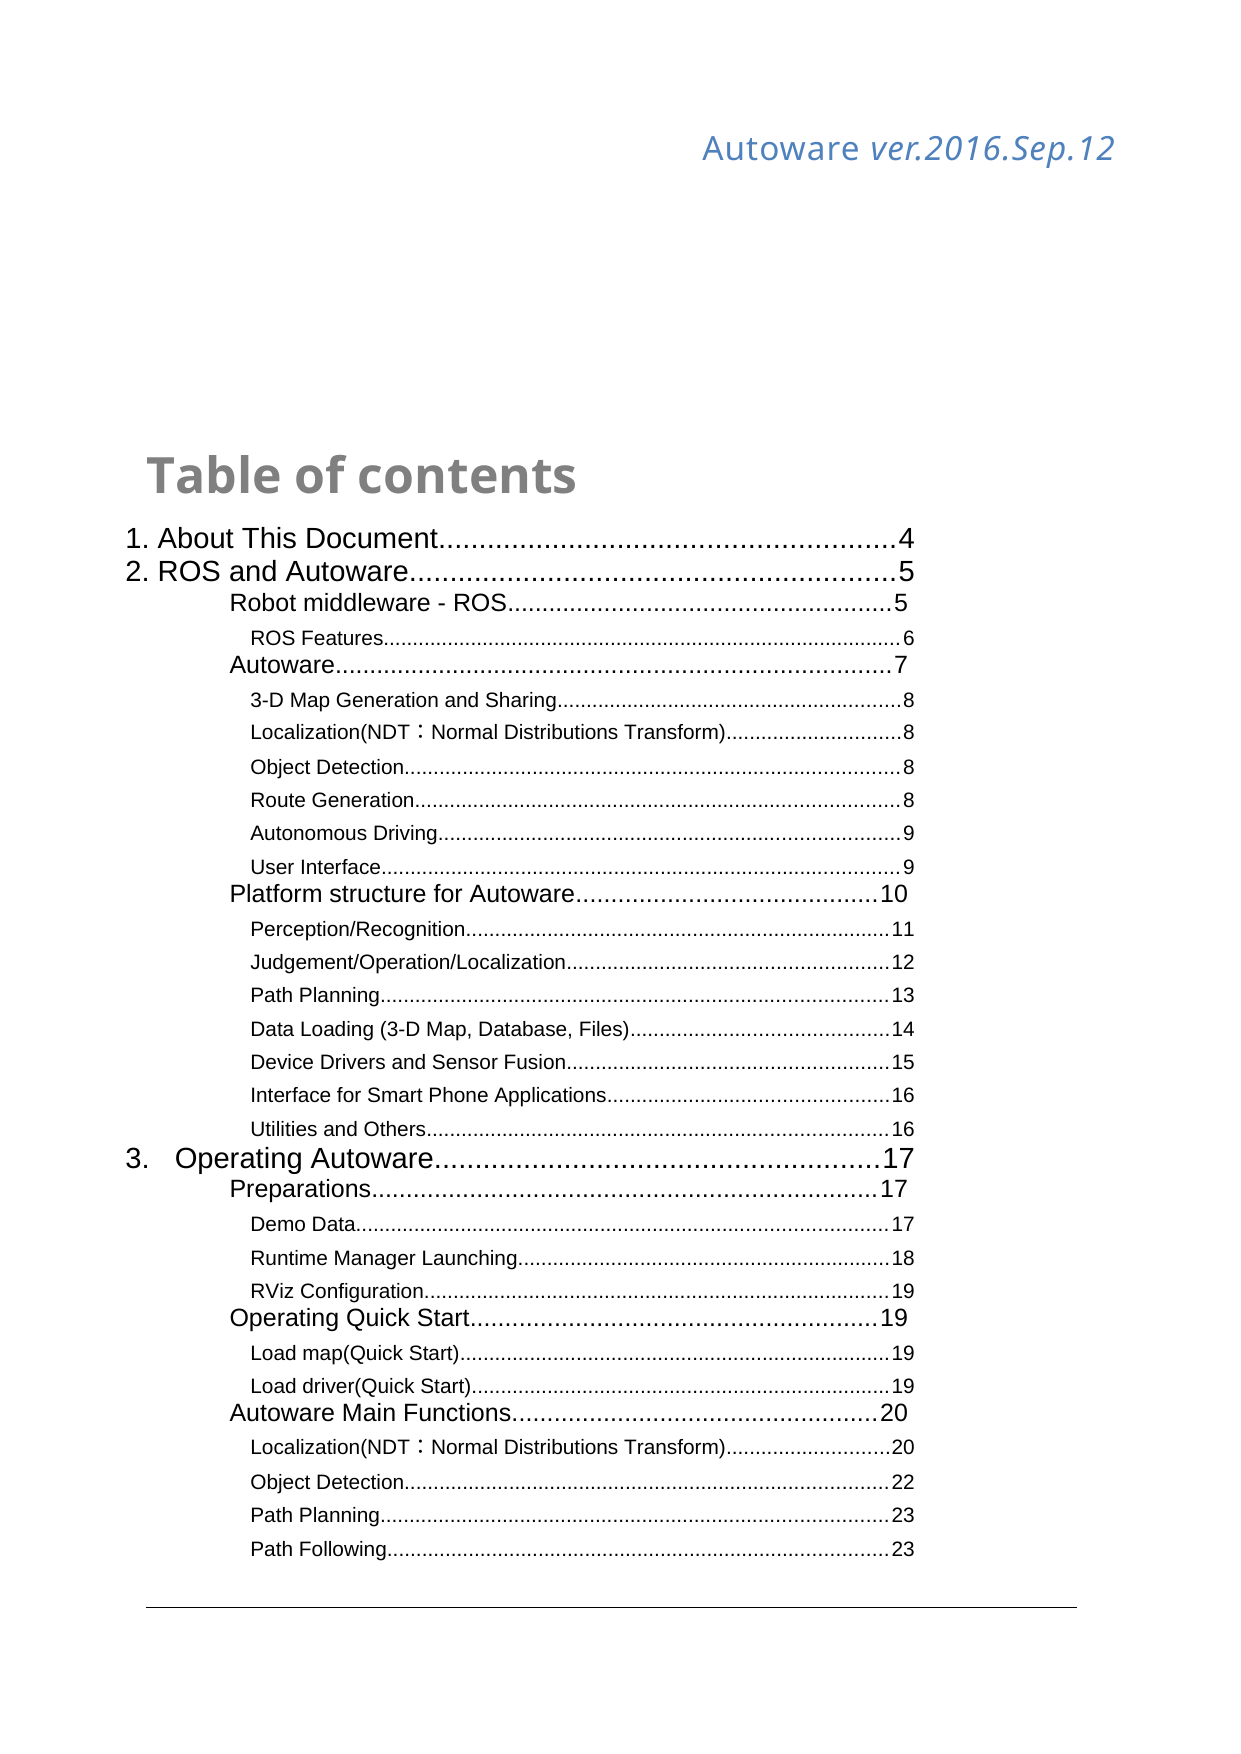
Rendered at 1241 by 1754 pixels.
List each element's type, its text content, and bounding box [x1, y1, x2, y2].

title Autoware ver.2016.Sep.12 [146, 125, 1115, 171]
text User Interface 9 [250, 845, 1115, 878]
text Load driver(Quick Start) 19 [250, 1365, 1115, 1398]
text Path Planning 13 [250, 974, 1115, 1007]
text Demo Data 17 [250, 1203, 1115, 1236]
text ROS Features 6 [250, 616, 1115, 650]
text Operating Quick Start 19 [229, 1303, 1115, 1332]
text Autoware Main Functions 20 [229, 1398, 1115, 1427]
text Object Detection 8 [250, 745, 1115, 778]
text Localization(NDT：Normal Distributions Transform) 20 [250, 1427, 1115, 1460]
text Autonomous Driving 9 [250, 812, 1115, 845]
text Judgement/Operation/Localization 12 [250, 941, 1115, 974]
text 3. Operating Autoware 17 [125, 1141, 1115, 1174]
text Robot middleware - ROS 5 [229, 588, 1115, 616]
text Interface for Smart Phone Applications 16 [250, 1074, 1115, 1107]
text Autoware 7 [229, 650, 1115, 678]
text Preparations 17 [229, 1174, 1115, 1203]
text 3-D Map Generation and Sharing 8 [250, 678, 1115, 712]
text Perception/Recognition 11 [250, 907, 1115, 941]
text RViz Configuration 19 [250, 1269, 1115, 1303]
text Load map(Quick Start) 19 [250, 1332, 1115, 1365]
text Path Following 23 [250, 1527, 1115, 1560]
text Data Loading (3-D Map, Database, Files) 14 [250, 1007, 1115, 1041]
text 2. ROS and Autoware 5 [125, 554, 1115, 588]
text Device Drivers and Sensor Fusion 15 [250, 1041, 1115, 1074]
text Object Detection 22 [250, 1460, 1115, 1494]
text Runtime Manager Launching 18 [250, 1236, 1115, 1269]
text Path Planning 23 [250, 1494, 1115, 1527]
text Platform structure for Autoware 10 [229, 878, 1115, 907]
text Utilities and Others 16 [250, 1107, 1115, 1141]
text Localization(NDT：Normal Distributions Transform) 8 [250, 712, 1115, 745]
text Route Generation 8 [250, 778, 1115, 812]
text Table of contents [146, 440, 1115, 508]
text 1. About This Document 4 [125, 521, 1115, 554]
